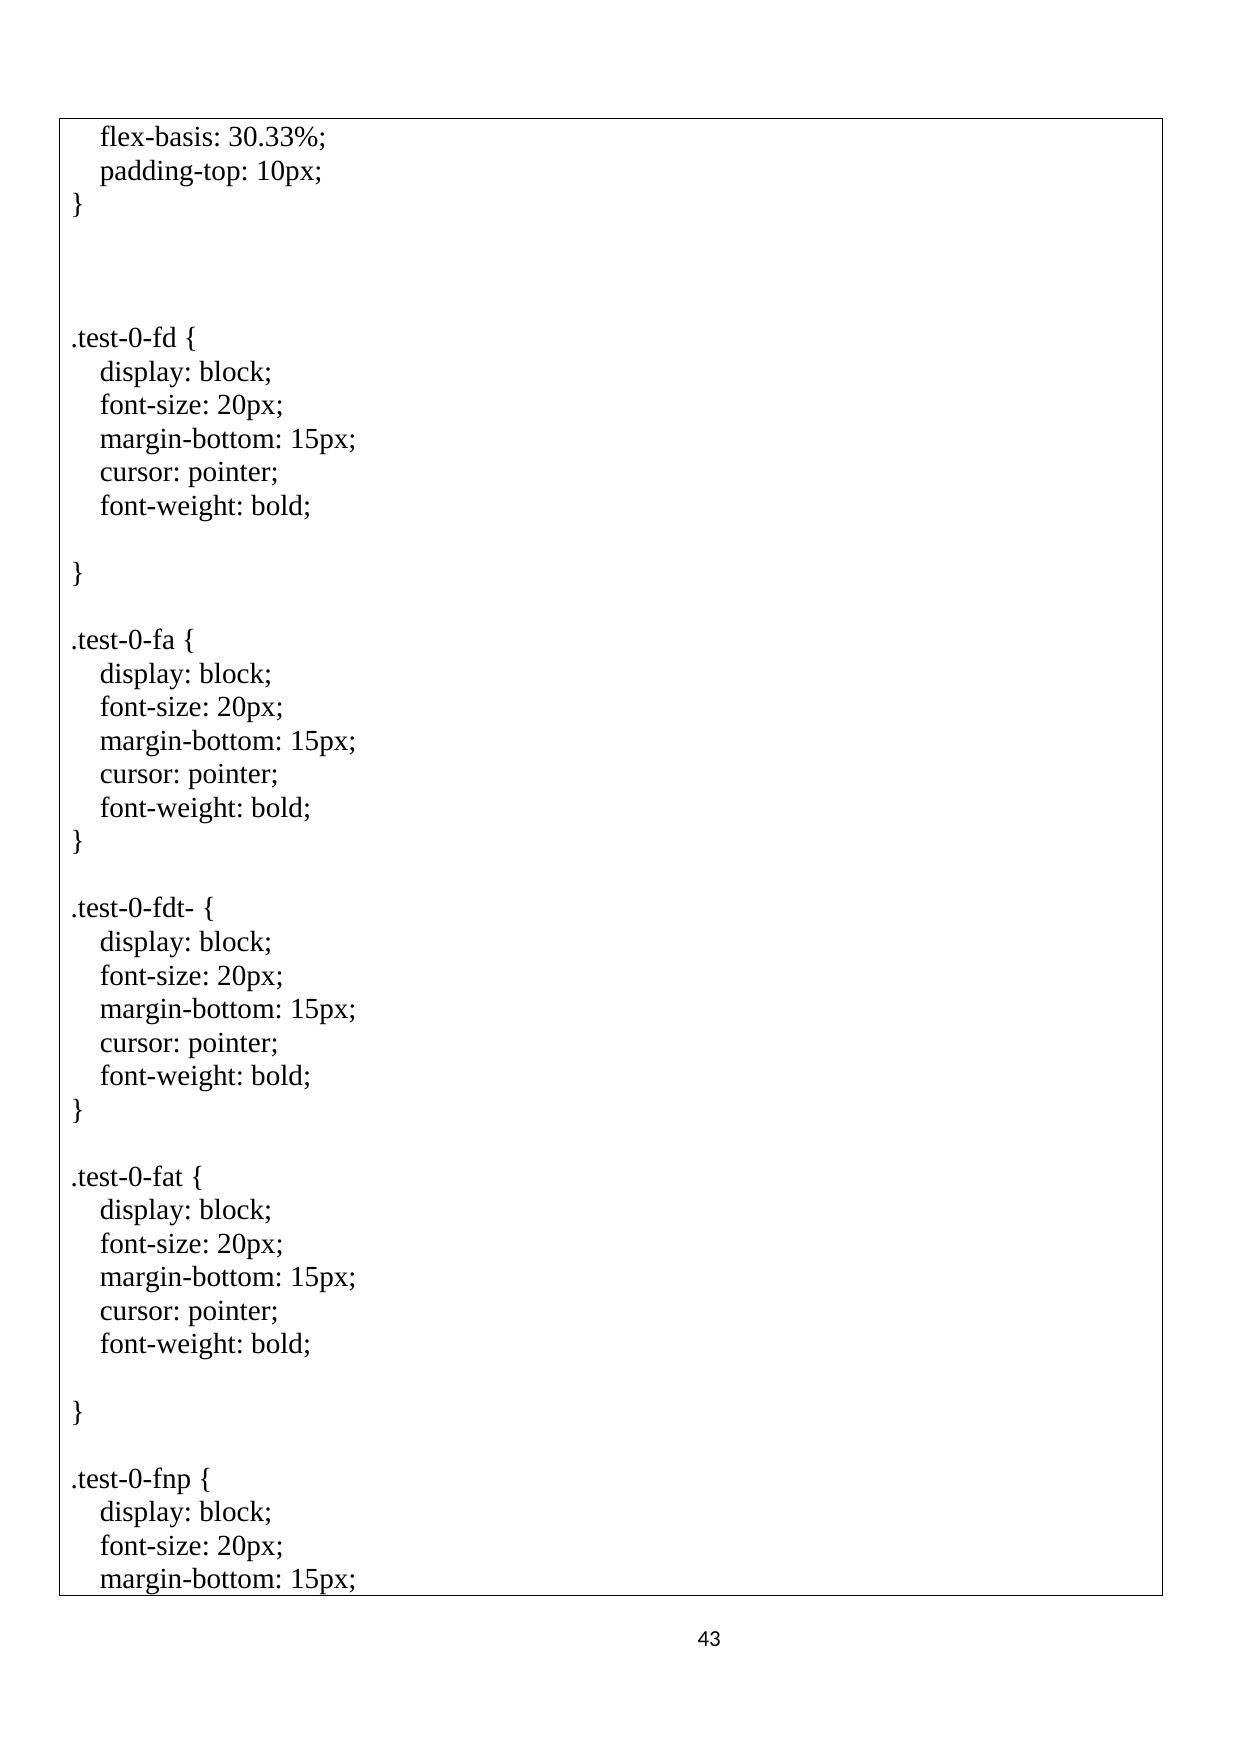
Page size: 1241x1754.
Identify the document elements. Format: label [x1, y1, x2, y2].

table_header [60, 119, 1162, 1595]
